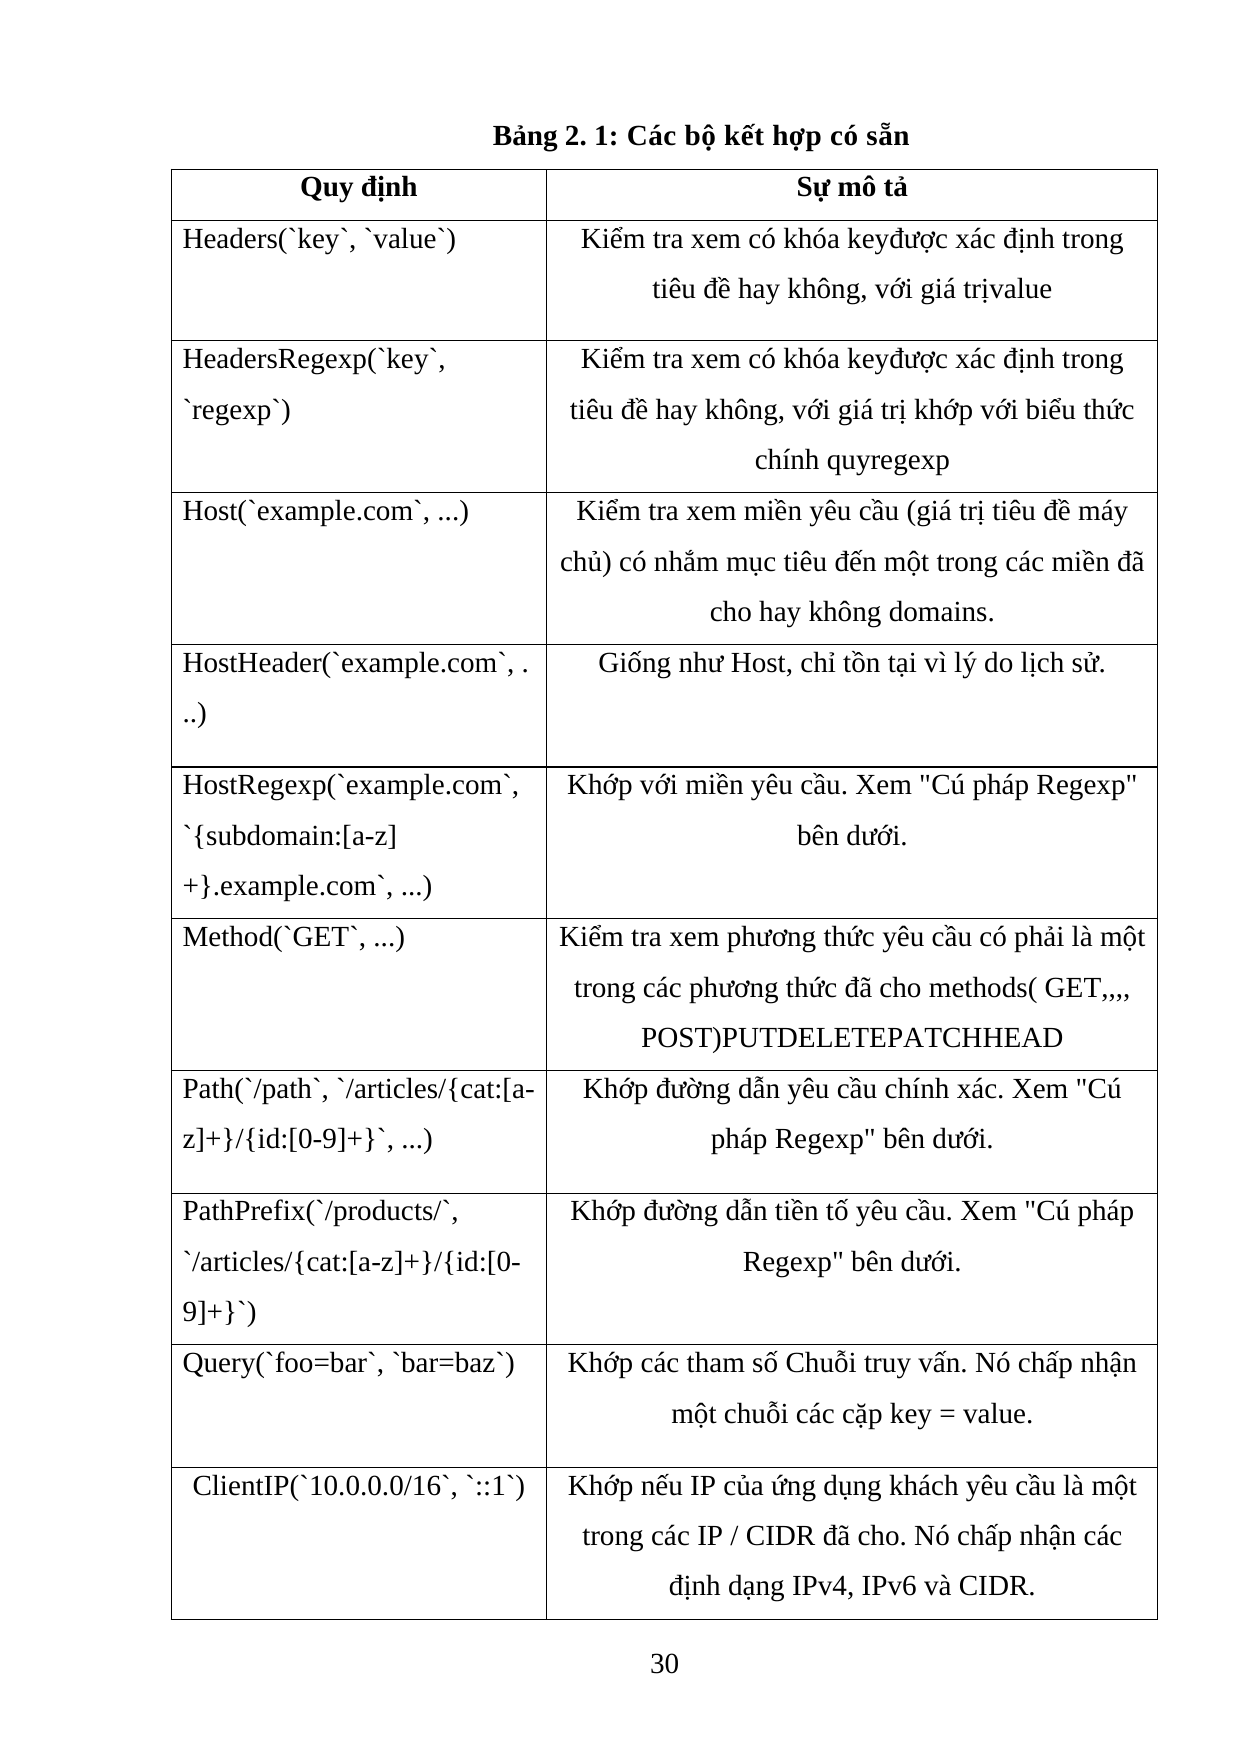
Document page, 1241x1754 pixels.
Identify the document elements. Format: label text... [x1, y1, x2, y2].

table_cell HostHeader(`example.com`, ...) [172, 645, 546, 766]
table_cell Khớp nếu IP của ứng dụng khách yêu cầu là một trong các IP / CIDR đã cho. Nó chấp nhận các định dạng IPv4, IPv6 và CIDR. [547, 1468, 1157, 1618]
table_header Sự mô tả [547, 170, 1157, 220]
table_cell Kiểm tra xem có khóa keyđược xác định trong tiêu đề hay không, với giá trịvalue [547, 221, 1157, 340]
table_cell ClientIP(`10.0.0.0/16`, `::1`) [172, 1468, 546, 1618]
table_header Quy định [172, 170, 546, 220]
table_cell Kiểm tra xem có khóa keyđược xác định trong tiêu đề hay không, với giá trị khớp với biểu thức chính quyregexp [547, 341, 1157, 492]
table_cell Path(`/path`, `/articles/{cat:[a-z]+}/{id:[0-9]+}`, ...) [172, 1071, 546, 1192]
text Bảng 2. : Các bộ kết hợp có sẵn [177, 118, 1152, 152]
table_cell Query(`foo=bar`, `bar=baz`) [172, 1345, 546, 1467]
table_cell Kiểm tra xem phương thức yêu cầu có phải là một trong các phương thức đã cho methods( GET,,,, POST)PUTDELETEPATCHHEAD [547, 919, 1157, 1070]
table_cell HostRegexp(`example.com`, `{subdomain:[a-z]+}.example.com`, ...) [172, 768, 546, 918]
table_cell Giống như Host, chỉ tồn tại vì lý do lịch sử. [547, 645, 1157, 766]
table_cell Headers(`key`, `value`) [172, 221, 546, 340]
table_cell Kiểm tra xem miền yêu cầu (giá trị tiêu đề máy chủ) có nhắm mục tiêu đến một trong các miền đã cho hay không domains. [547, 493, 1157, 644]
table_cell Khớp với miền yêu cầu. Xem "Cú pháp Regexp" bên dưới. [547, 768, 1157, 918]
table_cell Host(`example.com`, ...) [172, 493, 546, 644]
table_cell Method(`GET`, ...) [172, 919, 546, 1070]
table_cell Khớp các tham số Chuỗi truy vấn. Nó chấp nhận một chuỗi các cặp key = value. [547, 1345, 1157, 1467]
table_cell PathPrefix(`/products/`, `/articles/{cat:[a-z]+}/{id:[0-9]+}`) [172, 1194, 546, 1344]
table_cell HeadersRegexp(`key`, `regexp`) [172, 341, 546, 492]
table_cell Khớp đường dẫn tiền tố yêu cầu. Xem "Cú pháp Regexp" bên dưới. [547, 1194, 1157, 1344]
table_cell Khớp đường dẫn yêu cầu chính xác. Xem "Cú pháp Regexp" bên dưới. [547, 1071, 1157, 1192]
